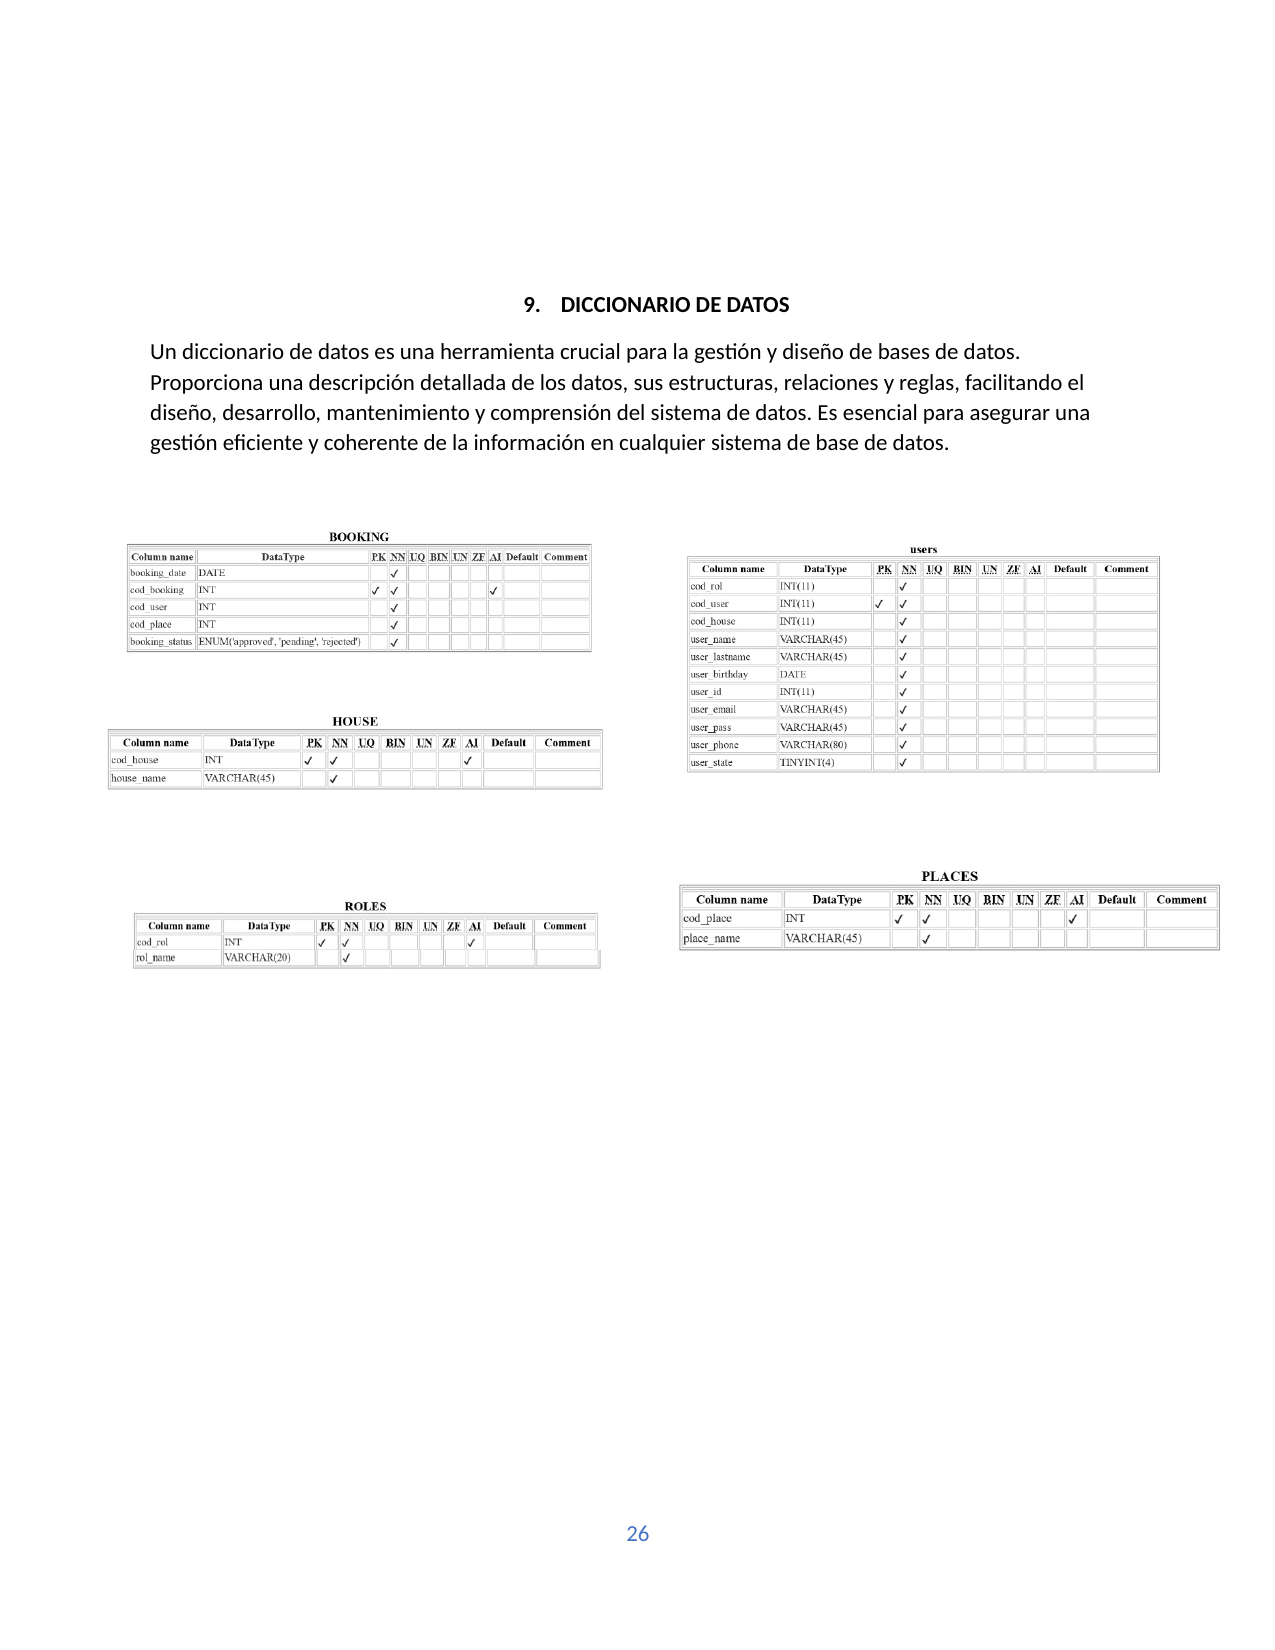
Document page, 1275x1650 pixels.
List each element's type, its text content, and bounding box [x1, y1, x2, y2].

picture [645, 851, 1253, 962]
picture [76, 699, 633, 805]
picture [97, 527, 620, 660]
list DICCIONARIO DE DATOS [187, 291, 1125, 319]
picture [660, 531, 1189, 777]
text Un diccionario de datos es una herramienta crucial para la gestión y diseño de bases de datos. Proporciona una descripción detallada de los datos, sus estructuras, relaciones y reglas, facilitando el diseño, desarrollo, mantenimiento y comprensión del sistema de datos. Es esencial para asegurar una gestión eficiente y coherente de la información en cualquier sistema de base de datos. [150, 337, 1125, 456]
picture [104, 884, 628, 969]
